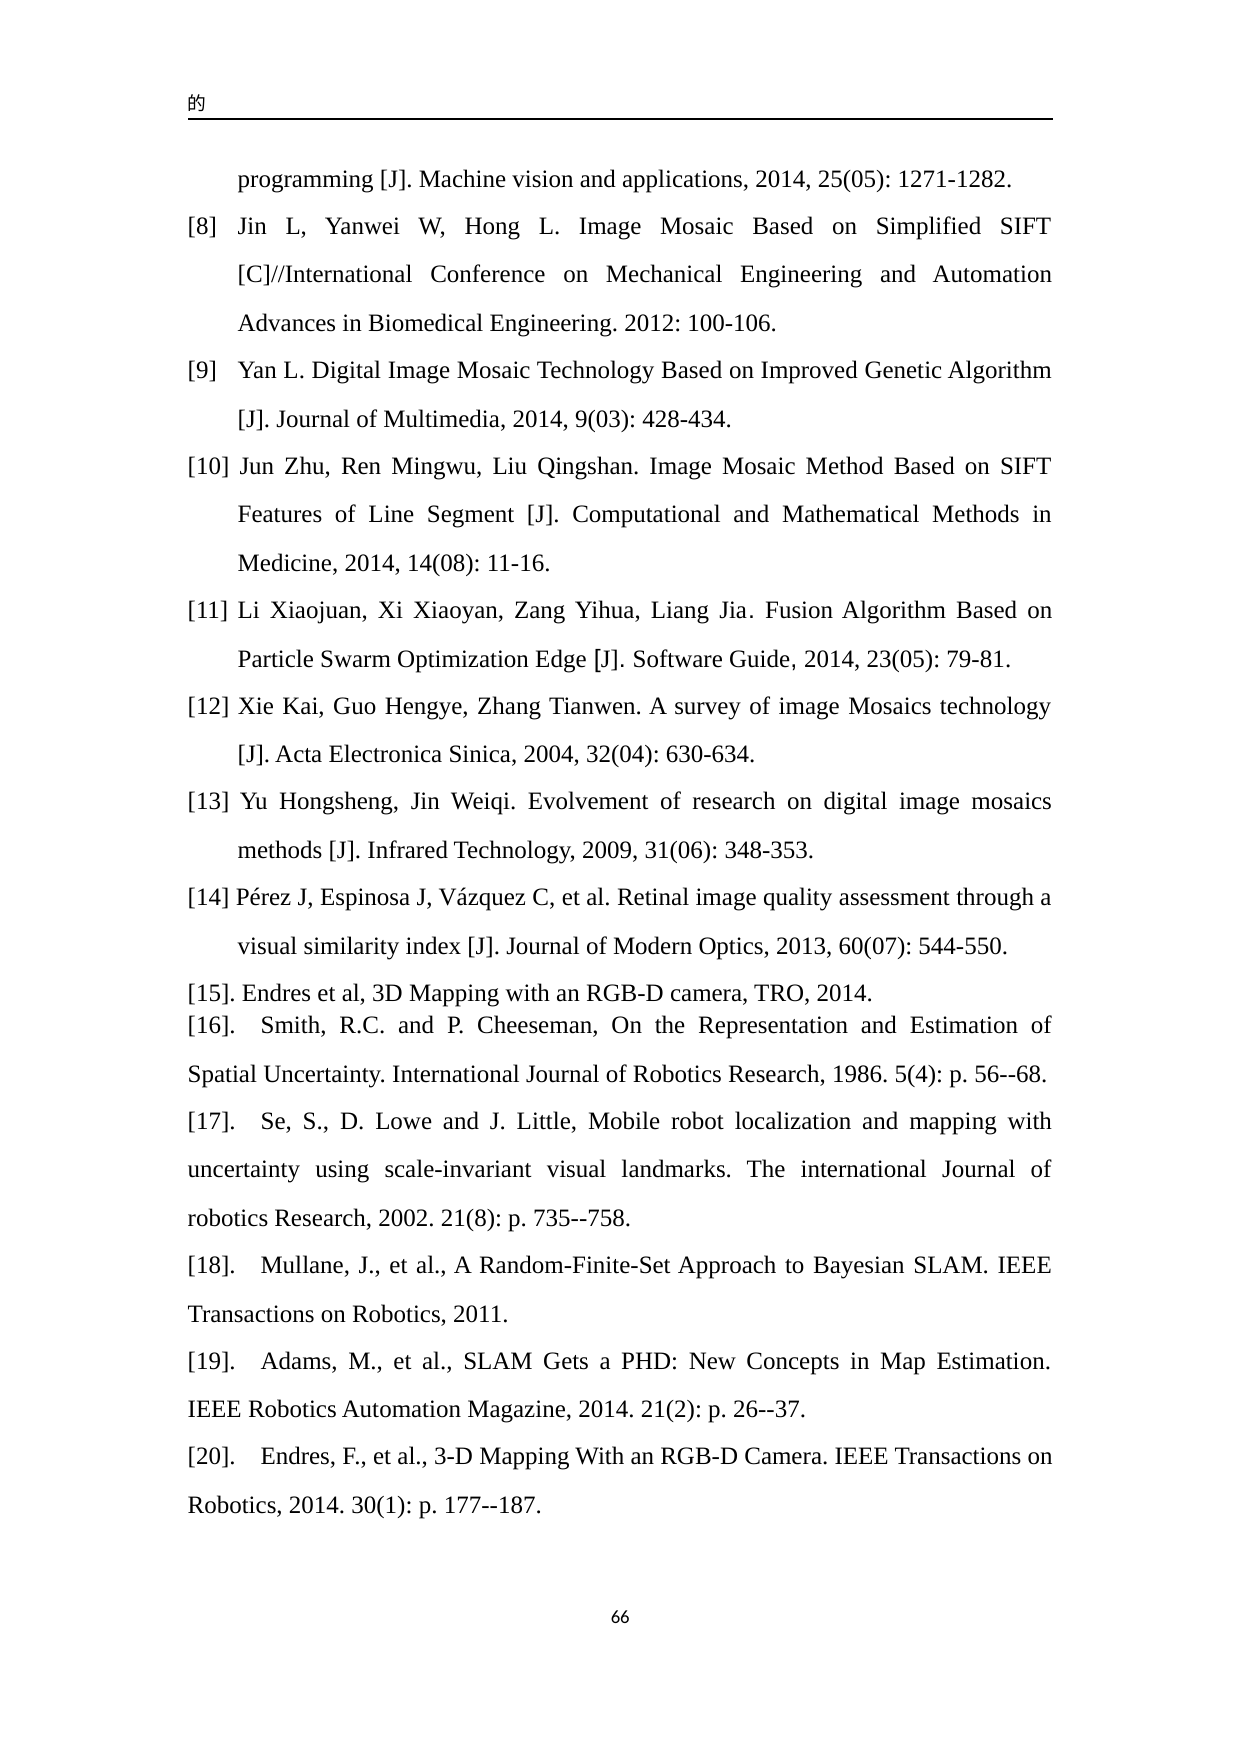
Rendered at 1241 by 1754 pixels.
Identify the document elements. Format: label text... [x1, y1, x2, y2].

text [11] Li Xiaojuan, Xi Xiaoyan, Zang Yihua, Liang Jia. Fusion Algorithm Based on Particle Swarm Optimization Edge [J]. Software Guide, 2014, 23(05): 79-81. [187, 593, 1053, 674]
text [8] Jin L, Yanwei W, Hong L. Image Mosaic Based on Simplified SIFT [C]//International Conference on Mechanical Engineering and Automation Advances in Biomedical Engineering. 2012: 100-106. [187, 209, 1053, 339]
text [18]. Mullane, J., et al., A Random-Finite-Set Approach to Bayesian SLAM. IEEE Transactions on Robotics, 2011. [187, 1248, 1053, 1329]
text [20]. Endres, F., et al., 3-D Mapping With an RGB-D Camera. IEEE Transactions on Robotics, 2014. 30(1): p. 177--187. [187, 1439, 1053, 1521]
text [17]. Se, S., D. Lowe and J. Little, Mobile robot localization and mapping with uncertainty using scale-invariant visual landmarks. The international Journal of robotics Research, 2002. 21(8): p. 735--758. [187, 1104, 1053, 1234]
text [187, 162, 1053, 194]
text [19]. Adams, M., et al., SLAM Gets a PHD: New Concepts in Map Estimation. IEEE Robotics Automation Magazine, 2014. 21(2): p. 26--37. [187, 1344, 1053, 1425]
text [13] Yu Hongsheng, Jin Weiqi. Evolvement of research on digital image mosaics methods [J]. Infrared Technology, 2009, 31(06): 348-353. [187, 784, 1053, 866]
text [16]. Smith, R.C. and P. Cheeseman, On the Representation and Estimation of Spatial Uncertainty. International Journal of Robotics Research, 1986. 5(4): p. 56--68. [187, 1008, 1053, 1089]
text [9] Yan L. Digital Image Mosaic Technology Based on Improved Genetic Algorithm [J]. Journal of Multimedia, 2014, 9(03): 428-434. [187, 353, 1053, 434]
text [10] Jun Zhu, Ren Mingwu, Liu Qingshan. Image Mosaic Method Based on SIFT Features of Line Segment [J]. Computational and Mathematical Methods in Medicine, 2014, 14(08): 11-16. [187, 449, 1053, 579]
text [14] Pérez J, Espinosa J, Vázquez C, et al. Retinal image quality assessment through a visual similarity index [J]. Journal of Modern Optics, 2013, 60(07): 544-550. [187, 880, 1053, 961]
text [12] Xie Kai, Guo Hengye, Zhang Tianwen. A survey of image Mosaics technology [J]. Acta Electronica Sinica, 2004, 32(04): 630-634. [187, 689, 1053, 770]
text [15]. Endres et al, 3D Mapping with an RGB-D camera, TRO, 2014. [187, 976, 1053, 1008]
